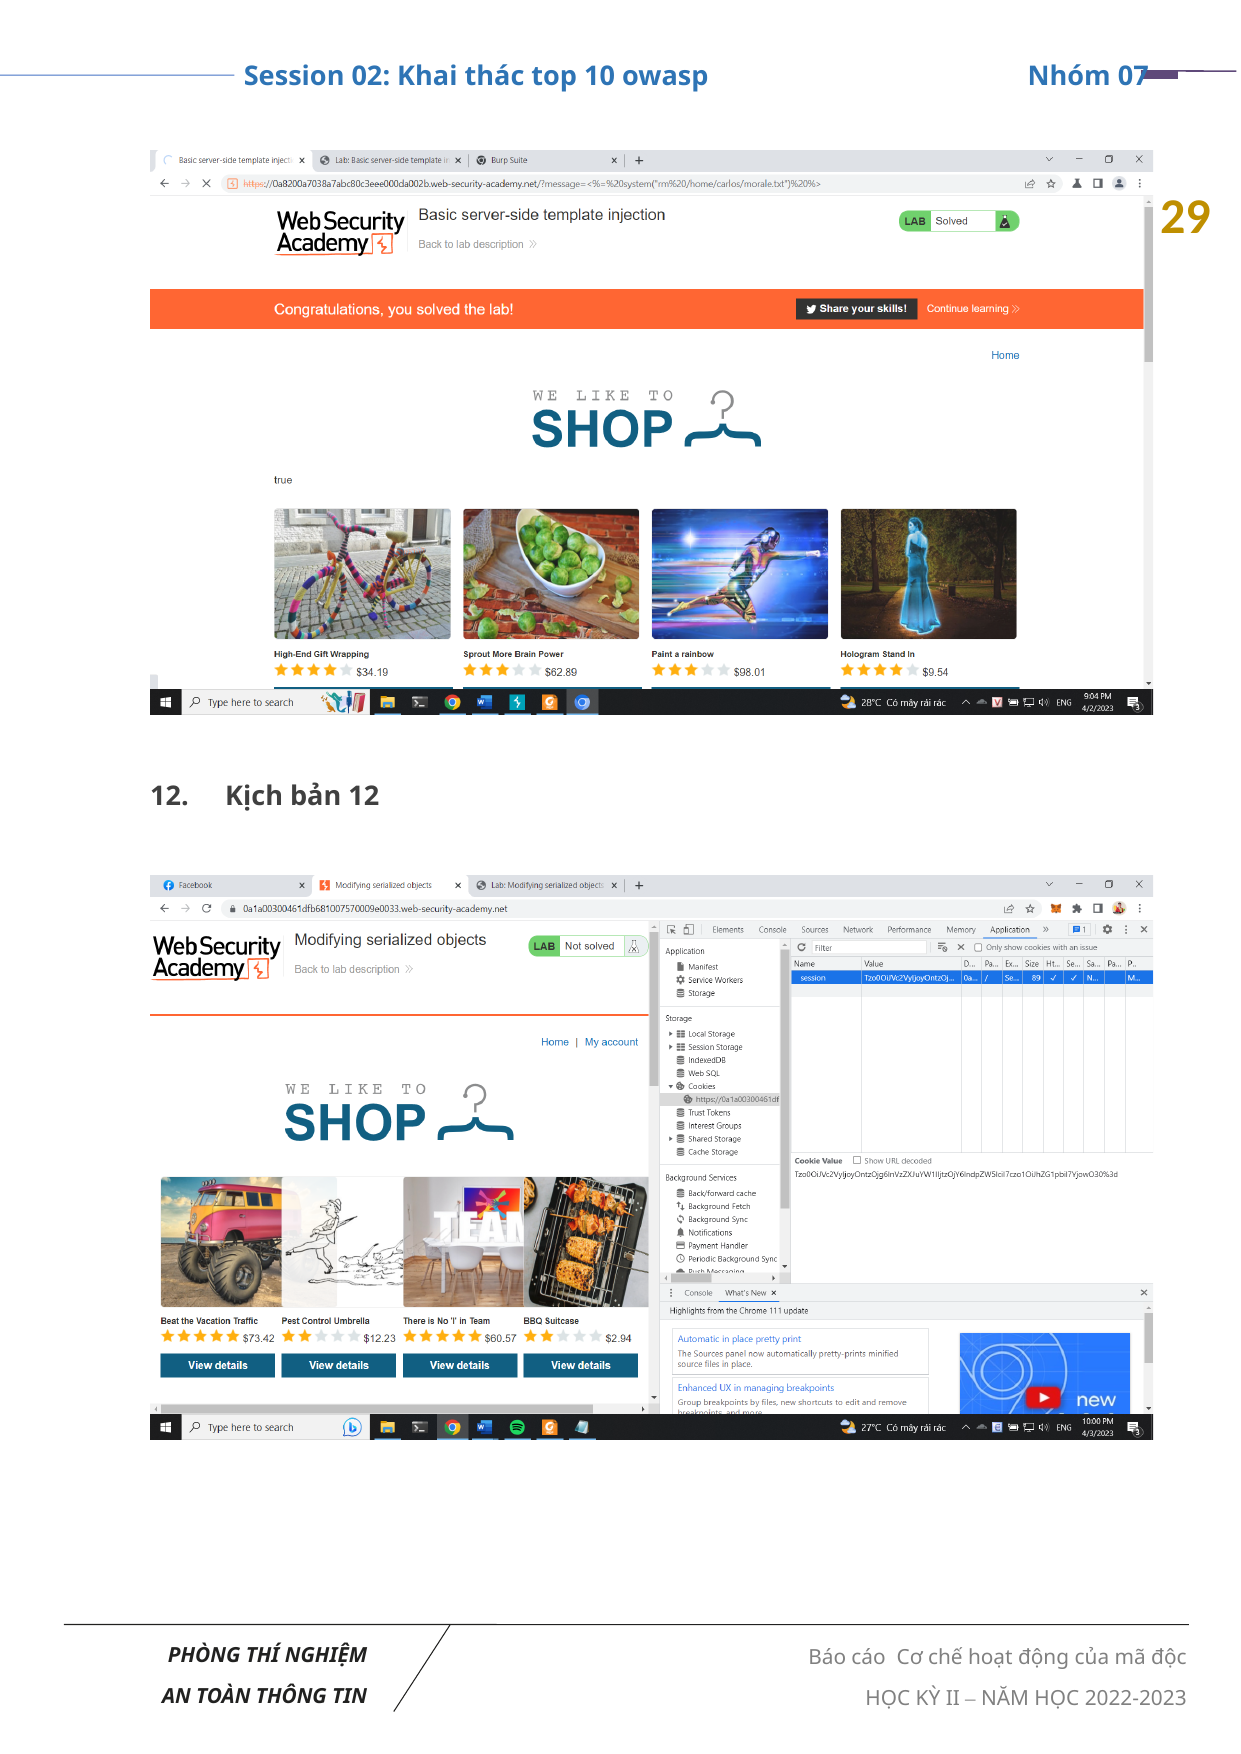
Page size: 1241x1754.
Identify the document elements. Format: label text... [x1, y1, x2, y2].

picture [150, 150, 1154, 715]
picture [150, 875, 1154, 1440]
subtitle Kịch bản 12 [150, 776, 1153, 813]
